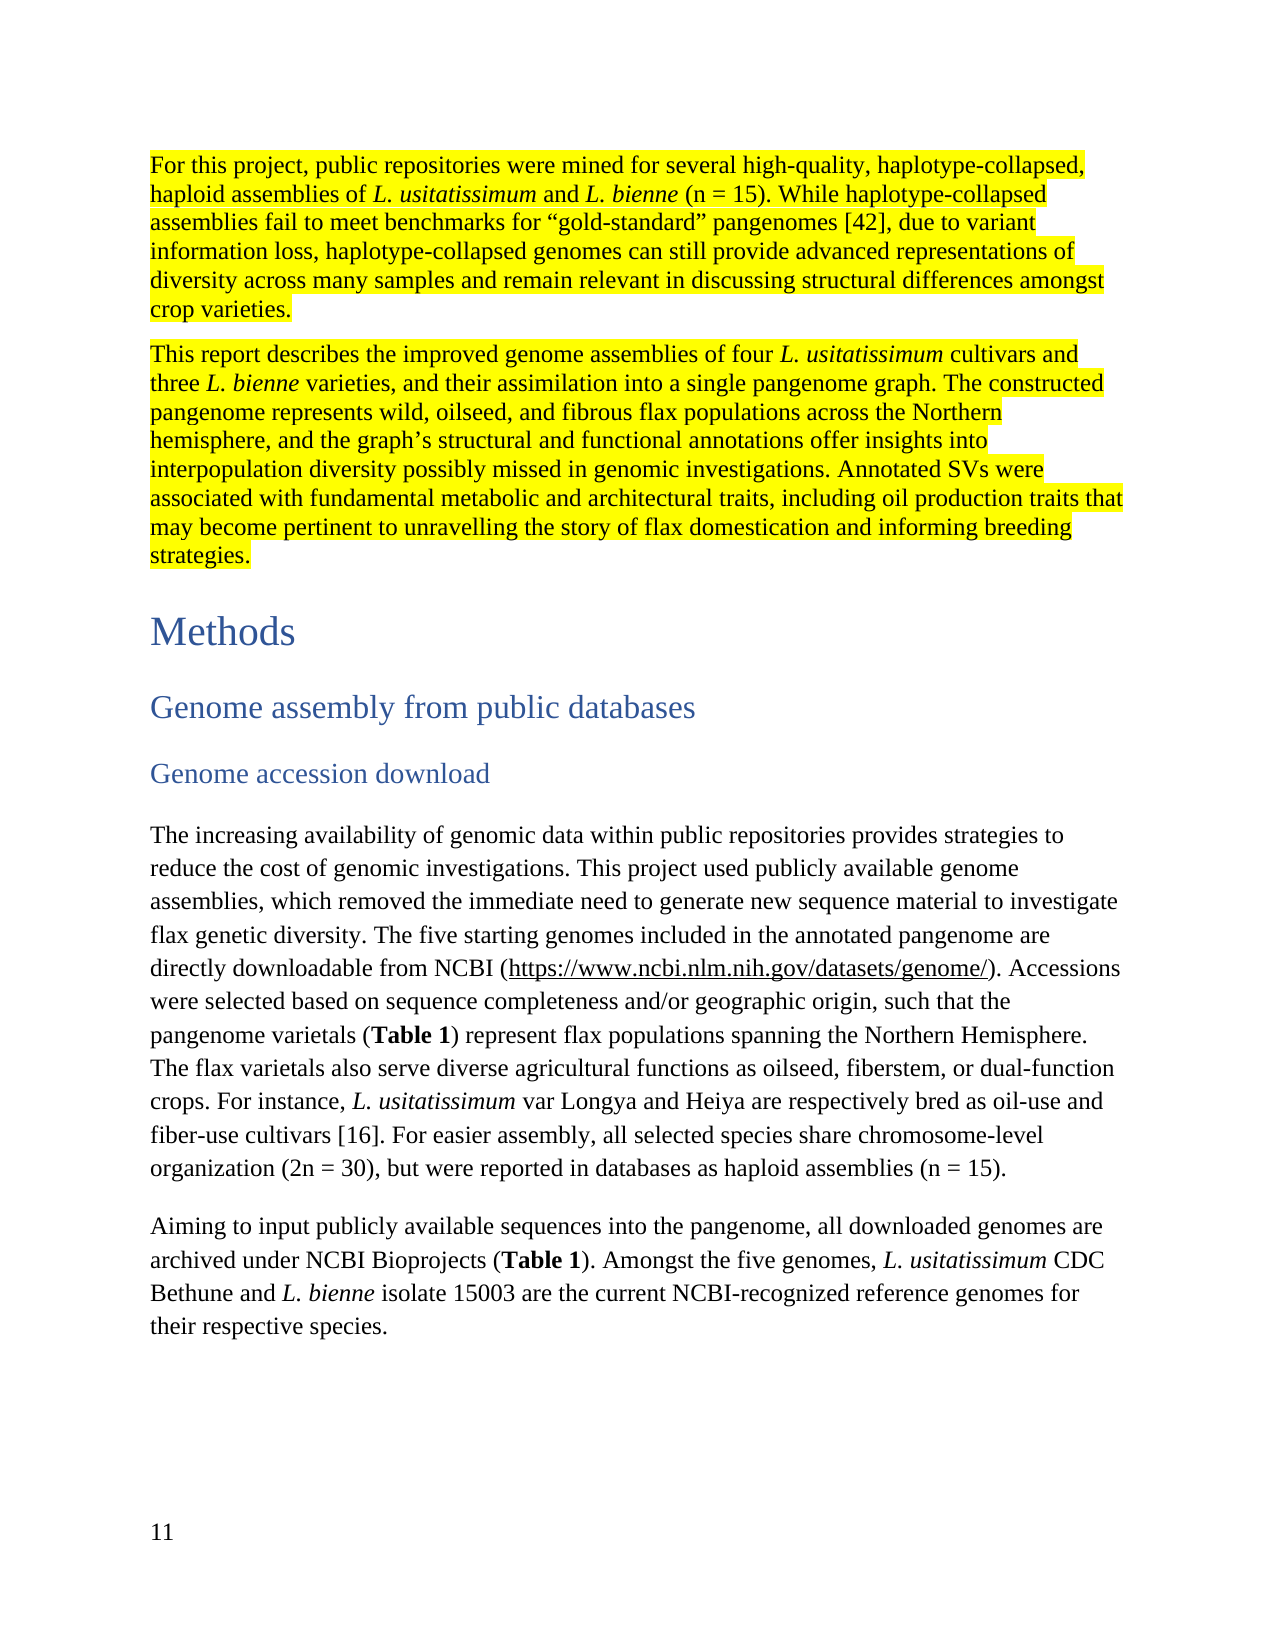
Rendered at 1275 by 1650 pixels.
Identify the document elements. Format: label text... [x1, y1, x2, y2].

subtitle Genome assembly from public databases [150, 687, 1125, 726]
text The increasing availability of genomic data within public repositories provides strategies to reduce the cost of genomic investigations. This project used publicly available genome assemblies, which removed the immediate need to generate new sequence material to investigate flax genetic diversity. The five starting genomes included in the annotated pangenome are directly downloadable from NCBI (https://www.ncbi.nlm.nih.gov/datasets/genome/). Accessions were selected based on sequence completeness and/or geographic origin, such that the pangenome varietals (Table 1) represent flax populations spanning the Northern Hemisphere. The flax varietals also serve diverse agricultural functions as oilseed, fiberstem, or dual-function crops. For instance, L. usitatissimum var Longya and Heiya are respectively bred as oil-use and fiber-use cultivars [16]. For easier assembly, all selected species share chromosome-level organization (2n = 30), but were reported in databases as haploid assemblies (n = 15). [150, 820, 1125, 1182]
subtitle Genome accession download [150, 756, 1125, 790]
text Aiming to input publicly available sequences into the pangenome, all downloaded genomes are archived under NCBI Bioprojects (Table 1). Amongst the five genomes, L. usitatissimum CDC Bethune and L. bienne isolate 15003 are the current NCBI-recognized reference genomes for their respective species. [150, 1211, 1125, 1340]
text For this project, public repositories were mined for several high-quality, haplotype-collapsed, haploid assemblies of L. usitatissimum and L. bienne (n = 15). While haplotype-collapsed assemblies fail to meet benchmarks for “gold-standard” pangenomes [42], due to variant information loss, haplotype-collapsed genomes can still provide advanced representations of diversity across many samples and remain relevant in discussing structural differences amongst crop varieties. [150, 150, 1125, 322]
subtitle Methods [150, 607, 1125, 654]
text This report describes the improved genome assemblies of four L. usitatissimum cultivars and three L. bienne varieties, and their assimilation into a single pangenome graph. The constructed pangenome represents wild, oilseed, and fibrous flax populations across the Northern hemisphere, and the graph’s structural and functional annotations offer insights into interpopulation diversity possibly missed in genomic investigations. Annotated SVs were associated with fundamental metabolic and architectural traits, including oil production traits that may become pertinent to unravelling the story of flax domestication and informing breeding strategies. [251, 339, 1125, 569]
